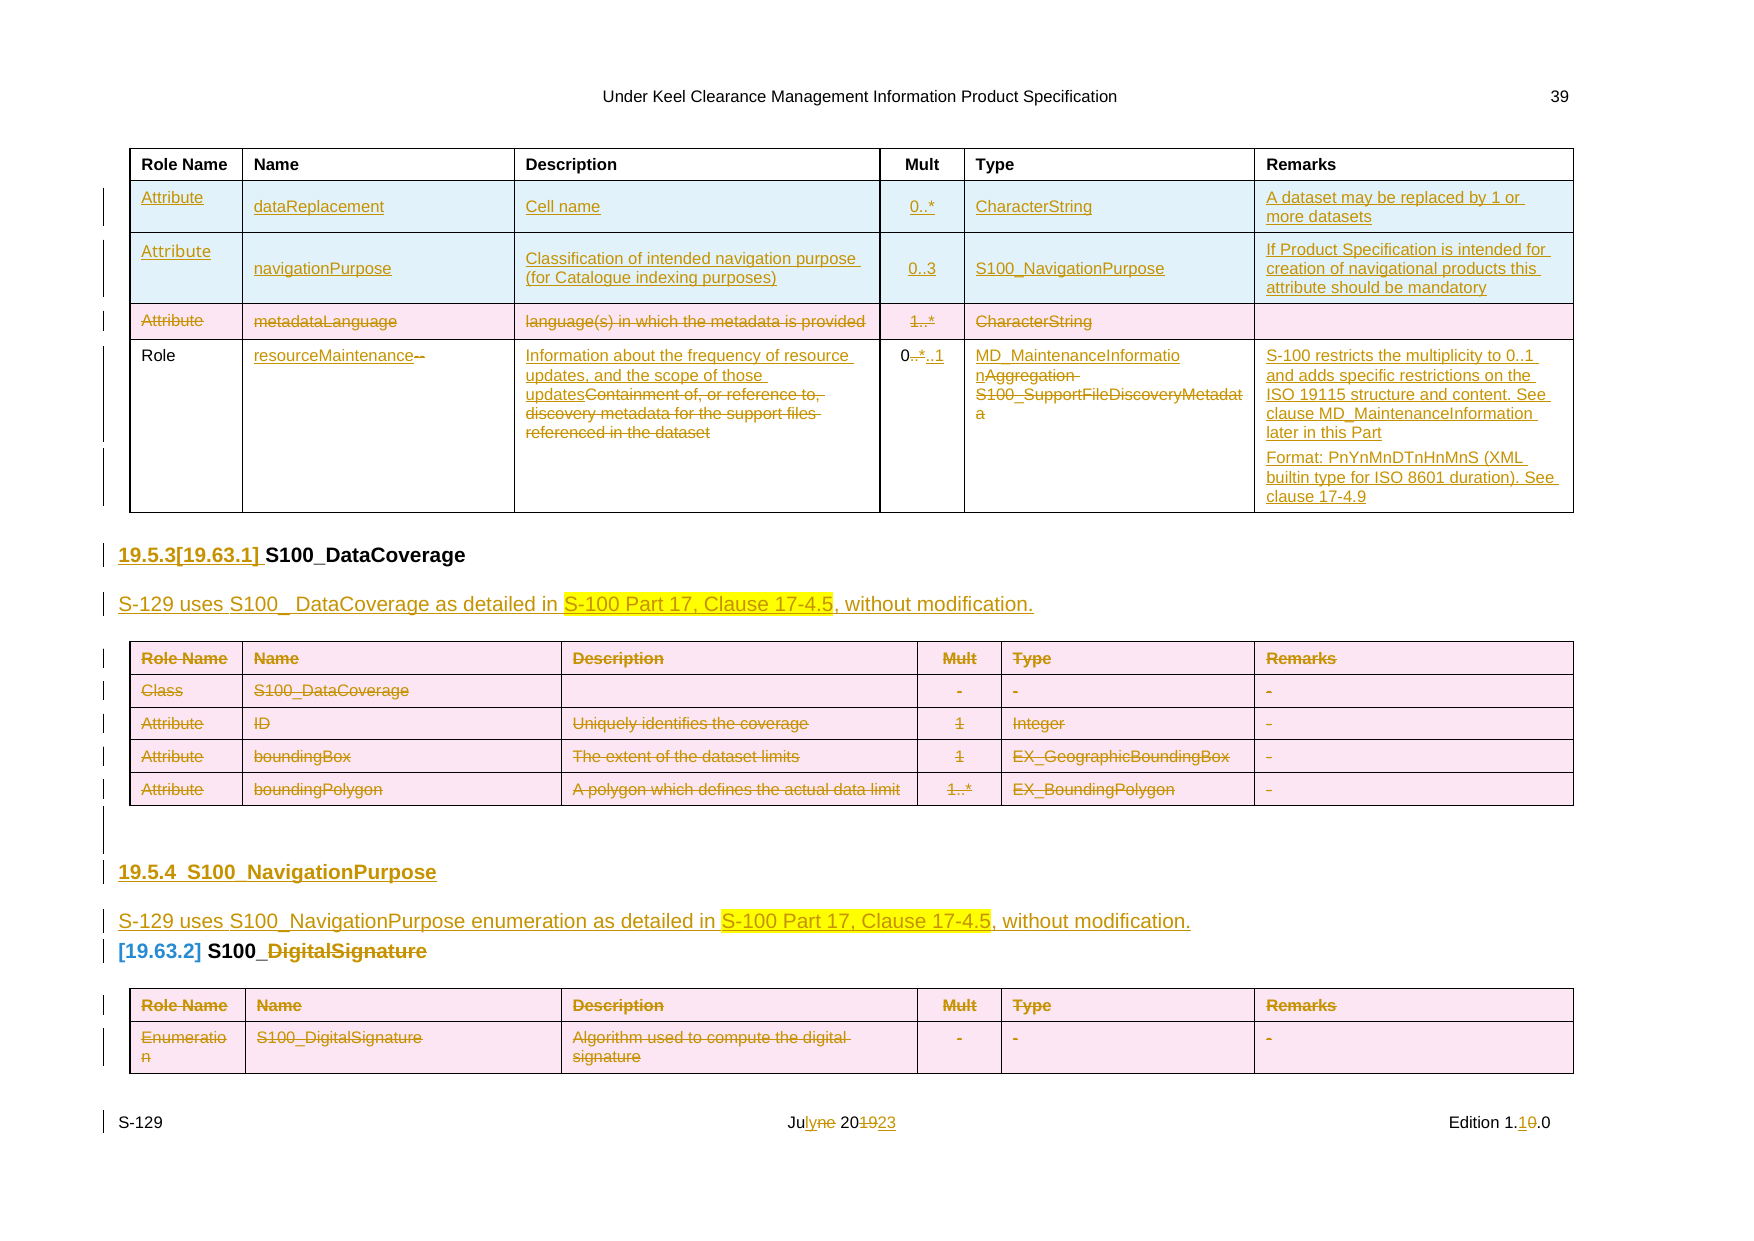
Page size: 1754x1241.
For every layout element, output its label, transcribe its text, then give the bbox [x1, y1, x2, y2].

table_header Mult [881, 149, 964, 180]
table_cell Role [131, 340, 242, 512]
table_cell [243, 340, 514, 512]
subtitle S100_DataCoverage [118, 543, 1606, 567]
table_cell [515, 340, 879, 512]
table_header Role Name [131, 149, 242, 180]
table_header Remarks [1255, 149, 1573, 180]
table_cell [1255, 340, 1573, 512]
table_header Type [965, 149, 1254, 180]
table_cell 0 [881, 340, 964, 512]
table_header Name [243, 149, 514, 180]
table_header Description [515, 149, 879, 180]
table_cell [965, 340, 1254, 512]
